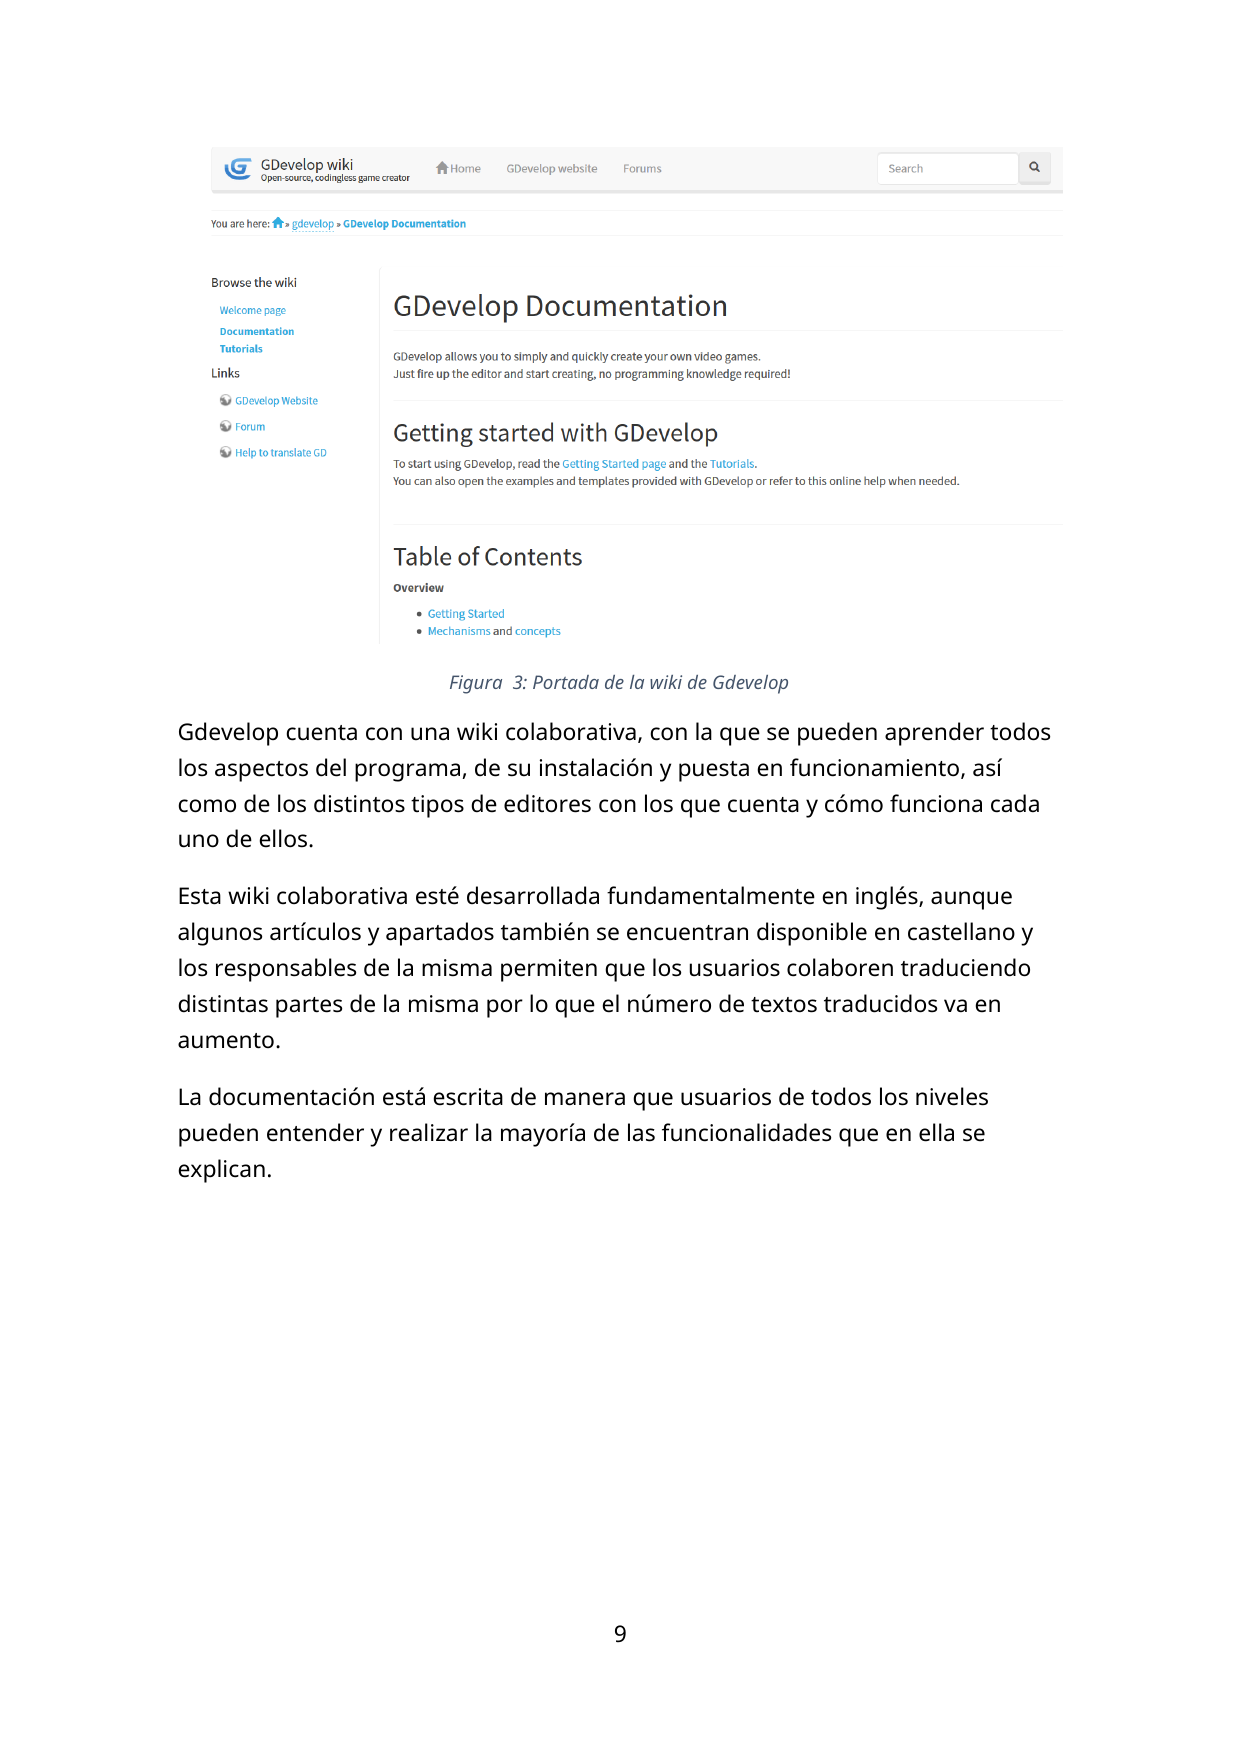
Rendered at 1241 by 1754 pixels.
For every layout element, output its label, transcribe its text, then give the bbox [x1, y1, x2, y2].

text Esta wiki colaborativa esté desarrollada fundamentalmente en inglés, aunque algunos artículos y apartados también se encuentran disponible en castellano y los responsables de la misma permiten que los usuarios colaboren traduciendo distintas partes de la misma por lo que el número de textos traducidos va en aumento. [177, 880, 1063, 1055]
text La documentación está escrita de manera que usuarios de todos los niveles pueden entender y realizar la mayoría de las funcionalidades que en ella se explican. [177, 1081, 1063, 1184]
picture [177, 147, 1063, 644]
text Gdevelop cuenta con una wiki colaborativa, con la que se pueden aprender todos los aspectos del programa, de su instalación y puesta en funcionamiento, así como de los distintos tipos de editores con los que cuenta y cómo funciona cada uno de ellos. [177, 716, 1063, 855]
text Figura 3: Portada de la wiki de Gdevelop [177, 669, 1063, 695]
